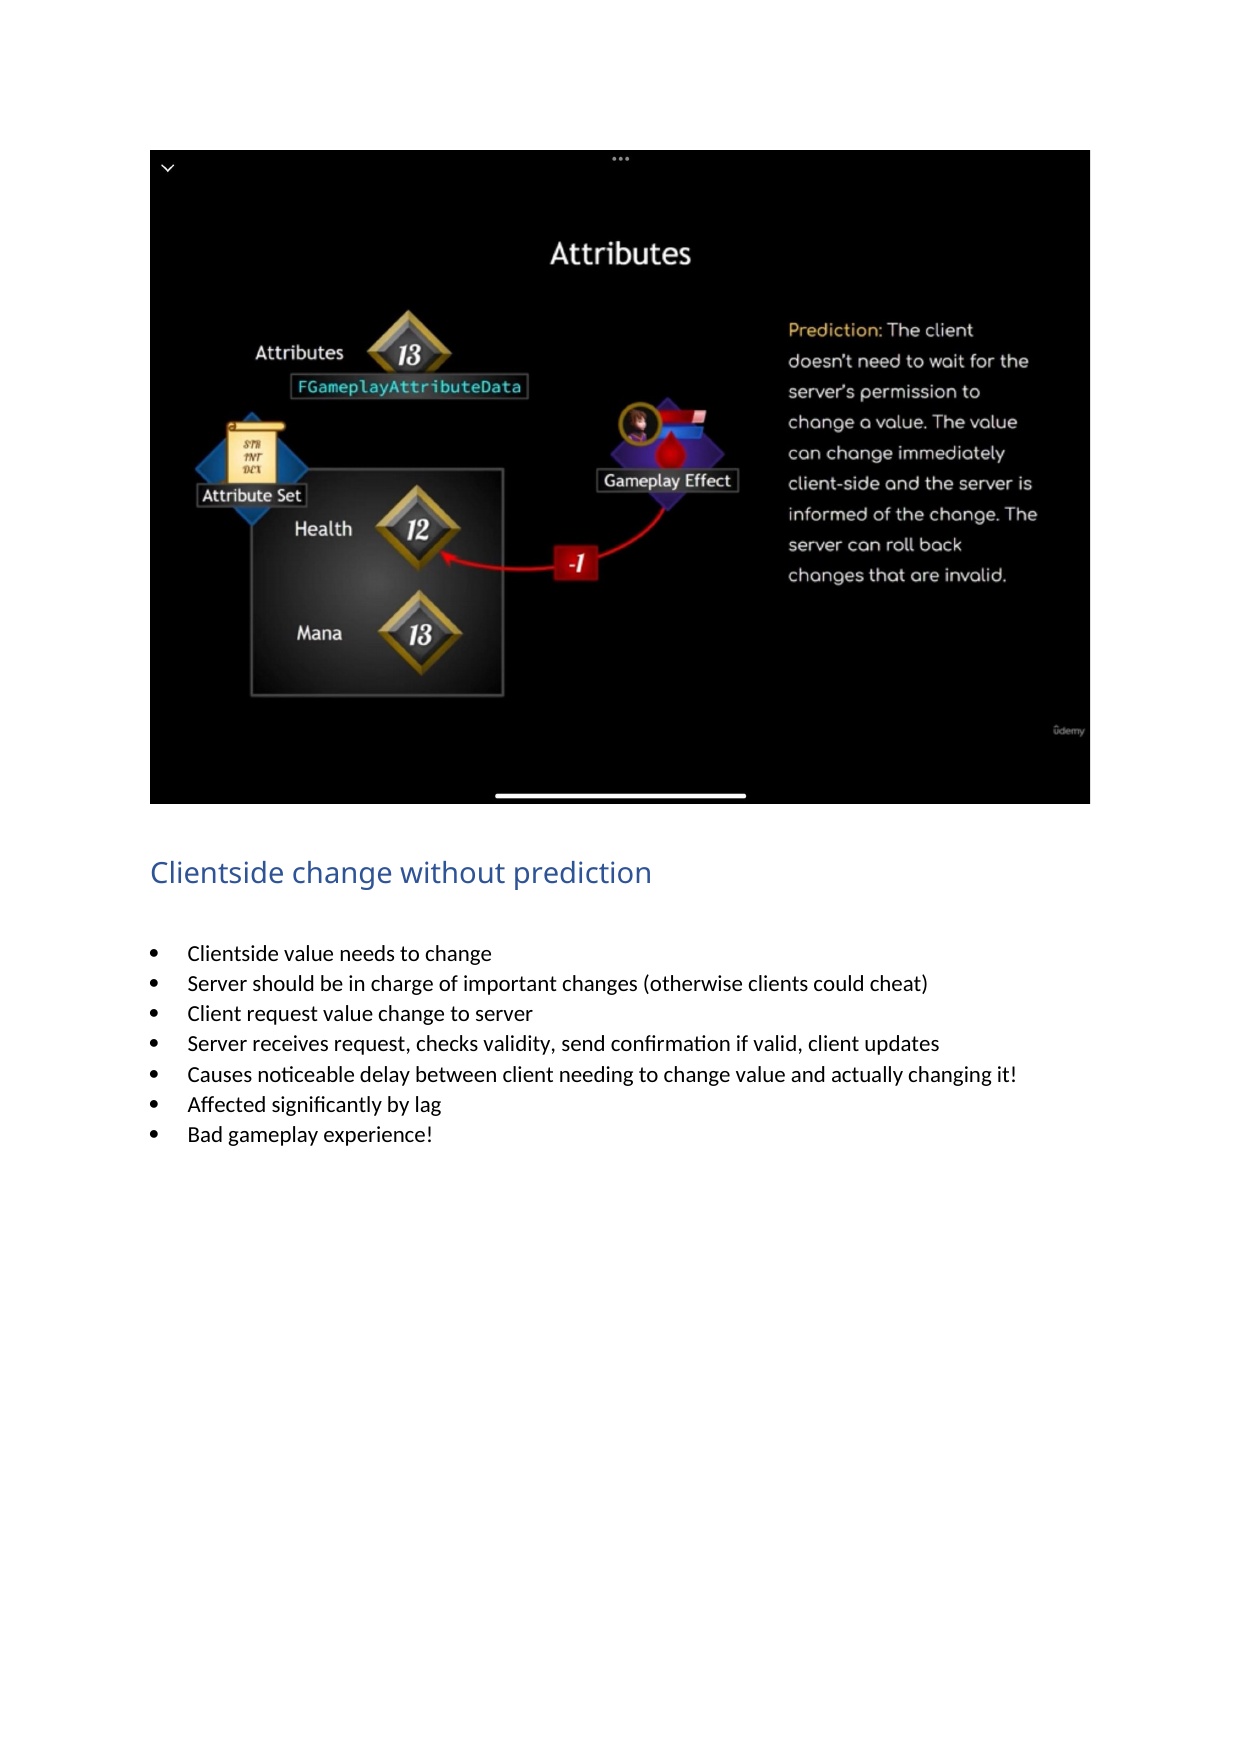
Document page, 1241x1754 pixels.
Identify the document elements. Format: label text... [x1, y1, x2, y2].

list Client request value change to server [150, 999, 1090, 1027]
list Causes noticeable delay between client needing to change value and actually changing it! [150, 1060, 1090, 1088]
list Clientside value needs to change [150, 939, 1090, 967]
subtitle Clientside change without prediction [150, 852, 1090, 892]
list Bad gameplay experience! [150, 1120, 1090, 1148]
picture [150, 150, 1091, 804]
list Server receives request, checks validity, send confirmation if valid, client updates [150, 1029, 1090, 1057]
list Server should be in charge of important changes (otherwise clients could cheat) [150, 969, 1090, 997]
list Affected significantly by lag [150, 1090, 1090, 1118]
